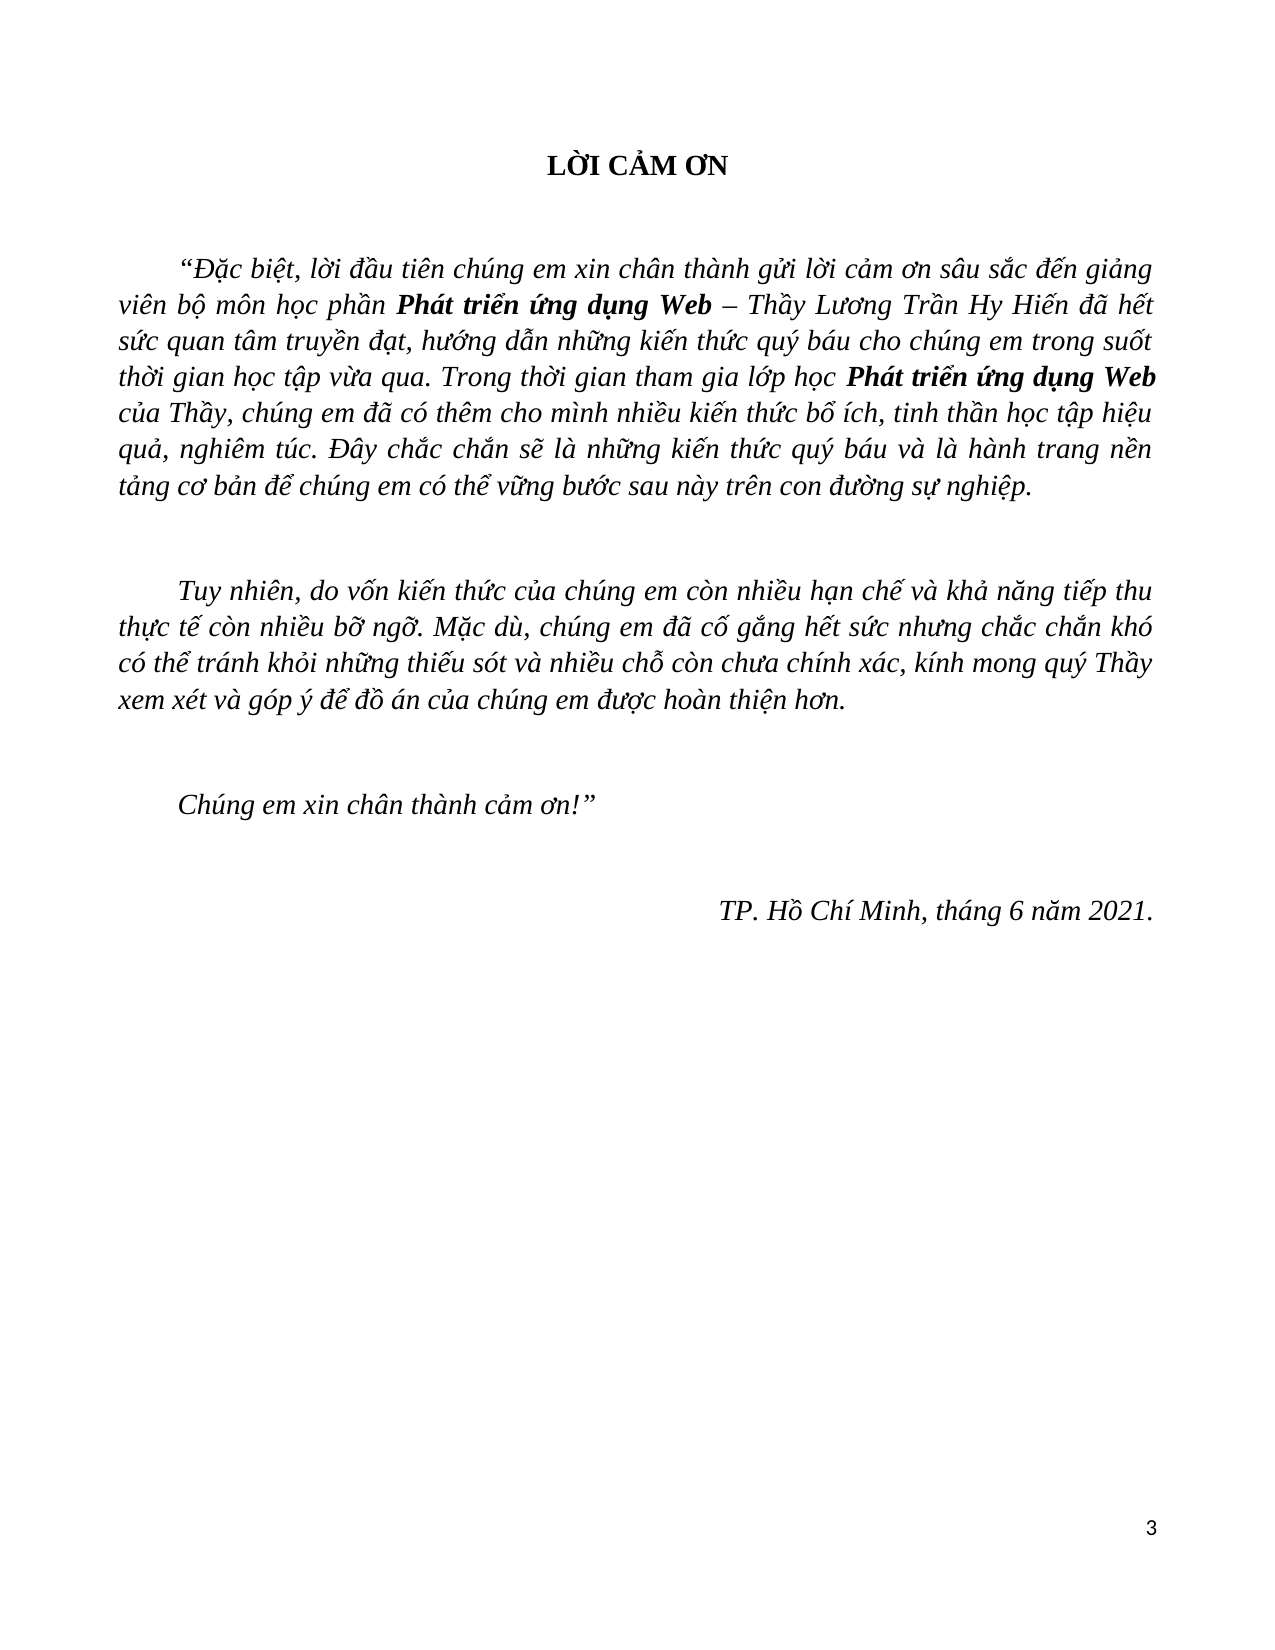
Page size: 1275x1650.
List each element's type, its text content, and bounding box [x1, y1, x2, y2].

text “Đặc biệt, lời đầu tiên chúng em xin chân thành gửi lời cảm ơn sâu sắc đến giảng viên bộ môn học phần Phát triển ứng dụng Web – Thầy Lương Trần Hy Hiến đã hết sức quan tâm truyền đạt, hướng dẫn những kiến thức quý báu cho chúng em trong suốt thời gian học tập vừa qua. Trong thời gian tham gia lớp học Phát triển ứng dụng Web của Thầy, chúng em đã có thêm cho mình nhiều kiến thức bổ ích, tinh thần học tập hiệu quả, nghiêm túc. Đây chắc chắn sẽ là những kiến thức quý báu và là hành trang nền tảng cơ bản để chúng em có thể vững bước sau này trên con đường sự nghiệp. [118, 251, 1157, 501]
text Chúng em xin chân thành cảm ơn!” [118, 787, 1157, 821]
text Tuy nhiên, do vốn kiến thức của chúng em còn nhiều hạn chế và khả năng tiếp thu thực tế còn nhiều bỡ ngỡ. Mặc dù, chúng em đã cố gắng hết sức nhưng chắc chắn khó có thể tránh khỏi những thiếu sót và nhiều chỗ còn chưa chính xác, kính mong quý Thầy xem xét và góp ý để đồ án của chúng em được hoàn thiện hơn. [118, 573, 1157, 715]
text TP. Hồ Chí Minh, tháng 6 năm 2021. [118, 893, 1157, 927]
text LỜI CẢM ƠN [118, 148, 1157, 181]
